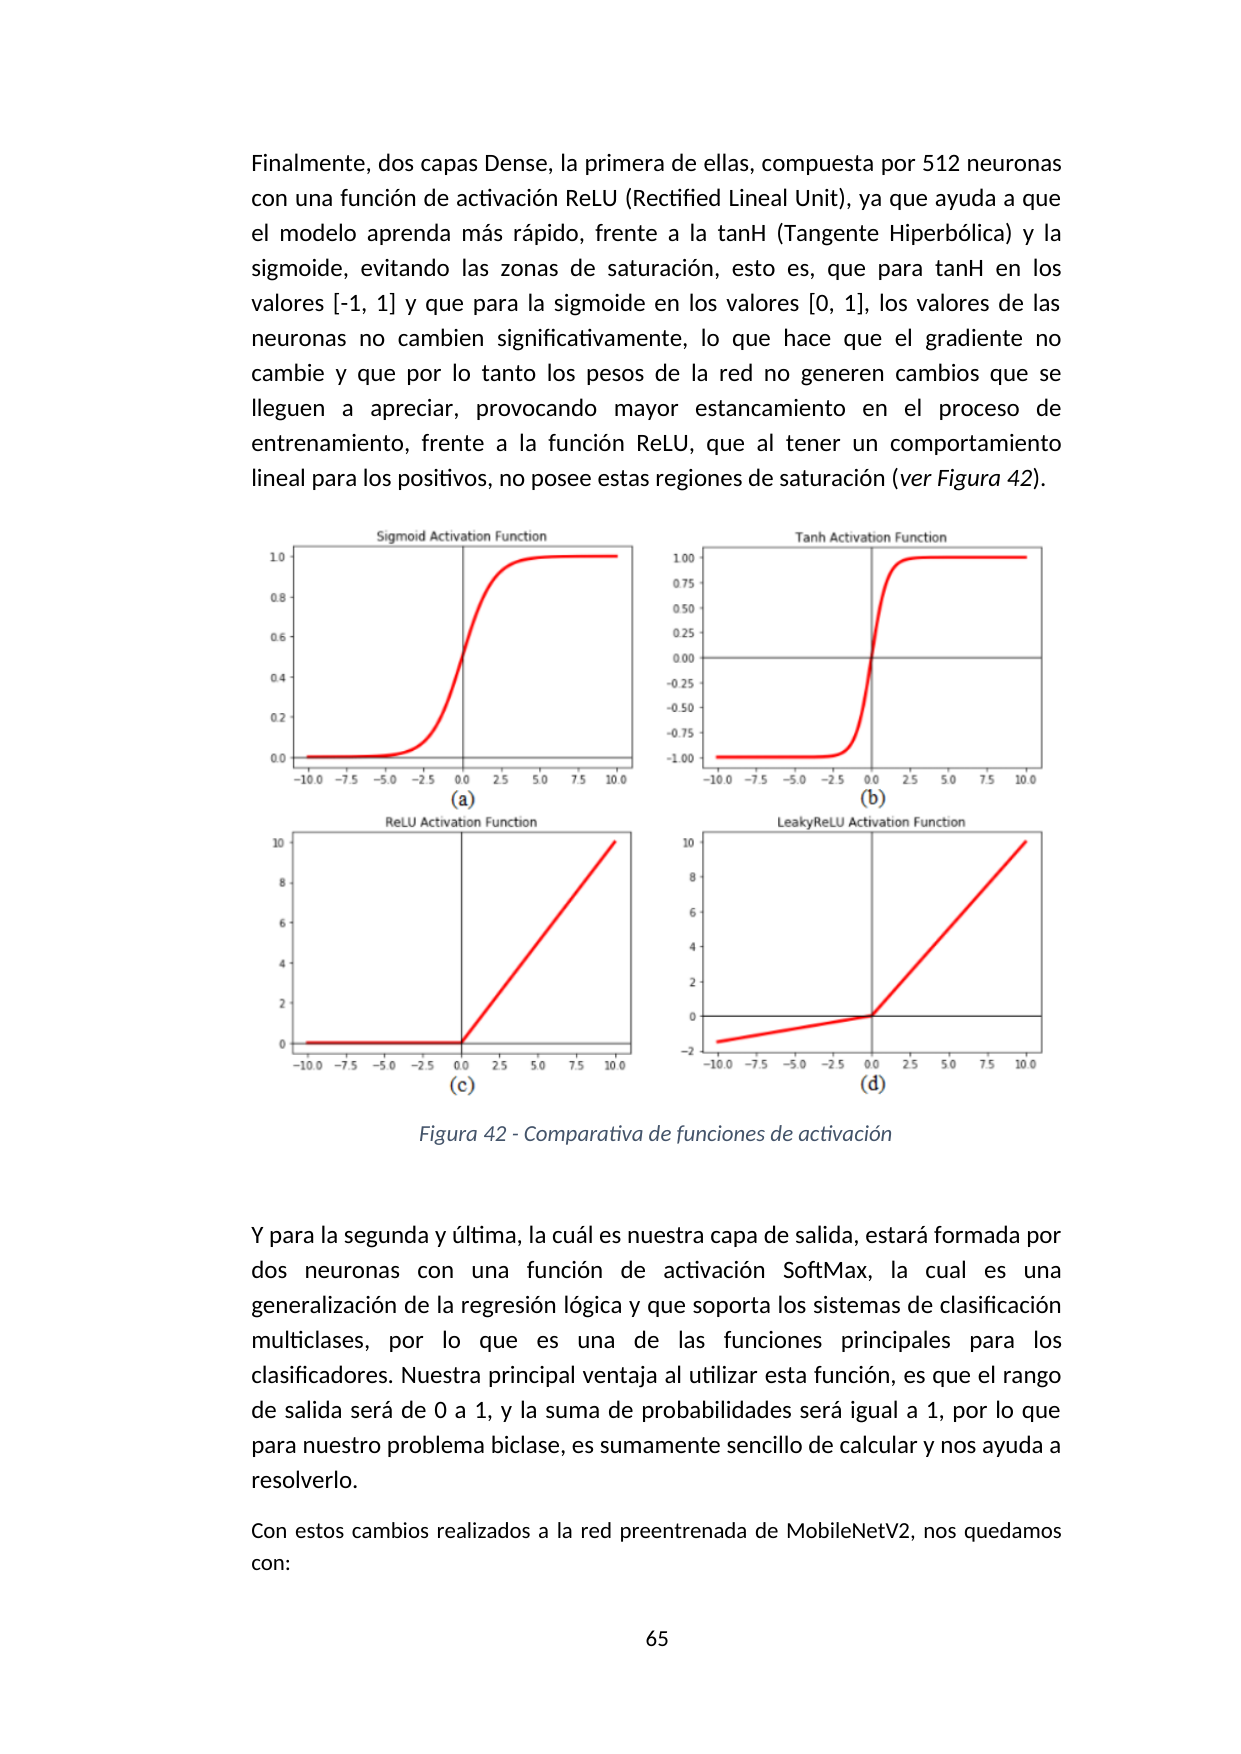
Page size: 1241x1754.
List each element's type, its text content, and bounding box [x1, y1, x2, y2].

text Con estos cambios realizados a la red preentrenada de MobileNetV2, nos quedamos con: [251, 1516, 1063, 1576]
text Y para la segunda y última, la cuál es nuestra capa de salida, estará formada por dos neuronas con una función de activación SoftMax, la cual es una generalización de la regresión lógica y que soporta los sistemas de clasificación multiclases, por lo que es una de las funciones principales para los clasificadores. Nuestra principal ventaja al utilizar esta función, es que el rango de salida será de 0 a 1, y la suma de probabilidades será igual a 1, por lo que para nuestro problema biclase, es sumamente sencillo de calcular y nos ayuda a resolverlo. [251, 1219, 1063, 1495]
text Finalmente, dos capas Dense, la primera de ellas, compuesta por 512 neuronas con una función de activación ReLU (Rectified Lineal Unit), ya que ayuda a que el modelo aprenda más rápido, frente a la tanH (Tangente Hiperbólica) y la sigmoide, evitando las zonas de saturación, esto es, que para tanH en los valores [-1, 1] y que para la sigmoide en los valores [0, 1], los valores de las neuronas no cambien significativamente, lo que hace que el gradiente no cambie y que por lo tanto los pesos de la red no generen cambios que se lleguen a apreciar, provocando mayor estancamiento en el proceso de entrenamiento, frente a la función ReLU, que al tener un comportamiento lineal para los positivos, no posee estas regiones de saturación (ver Figura 42). [251, 148, 1063, 493]
picture [256, 518, 1052, 1098]
